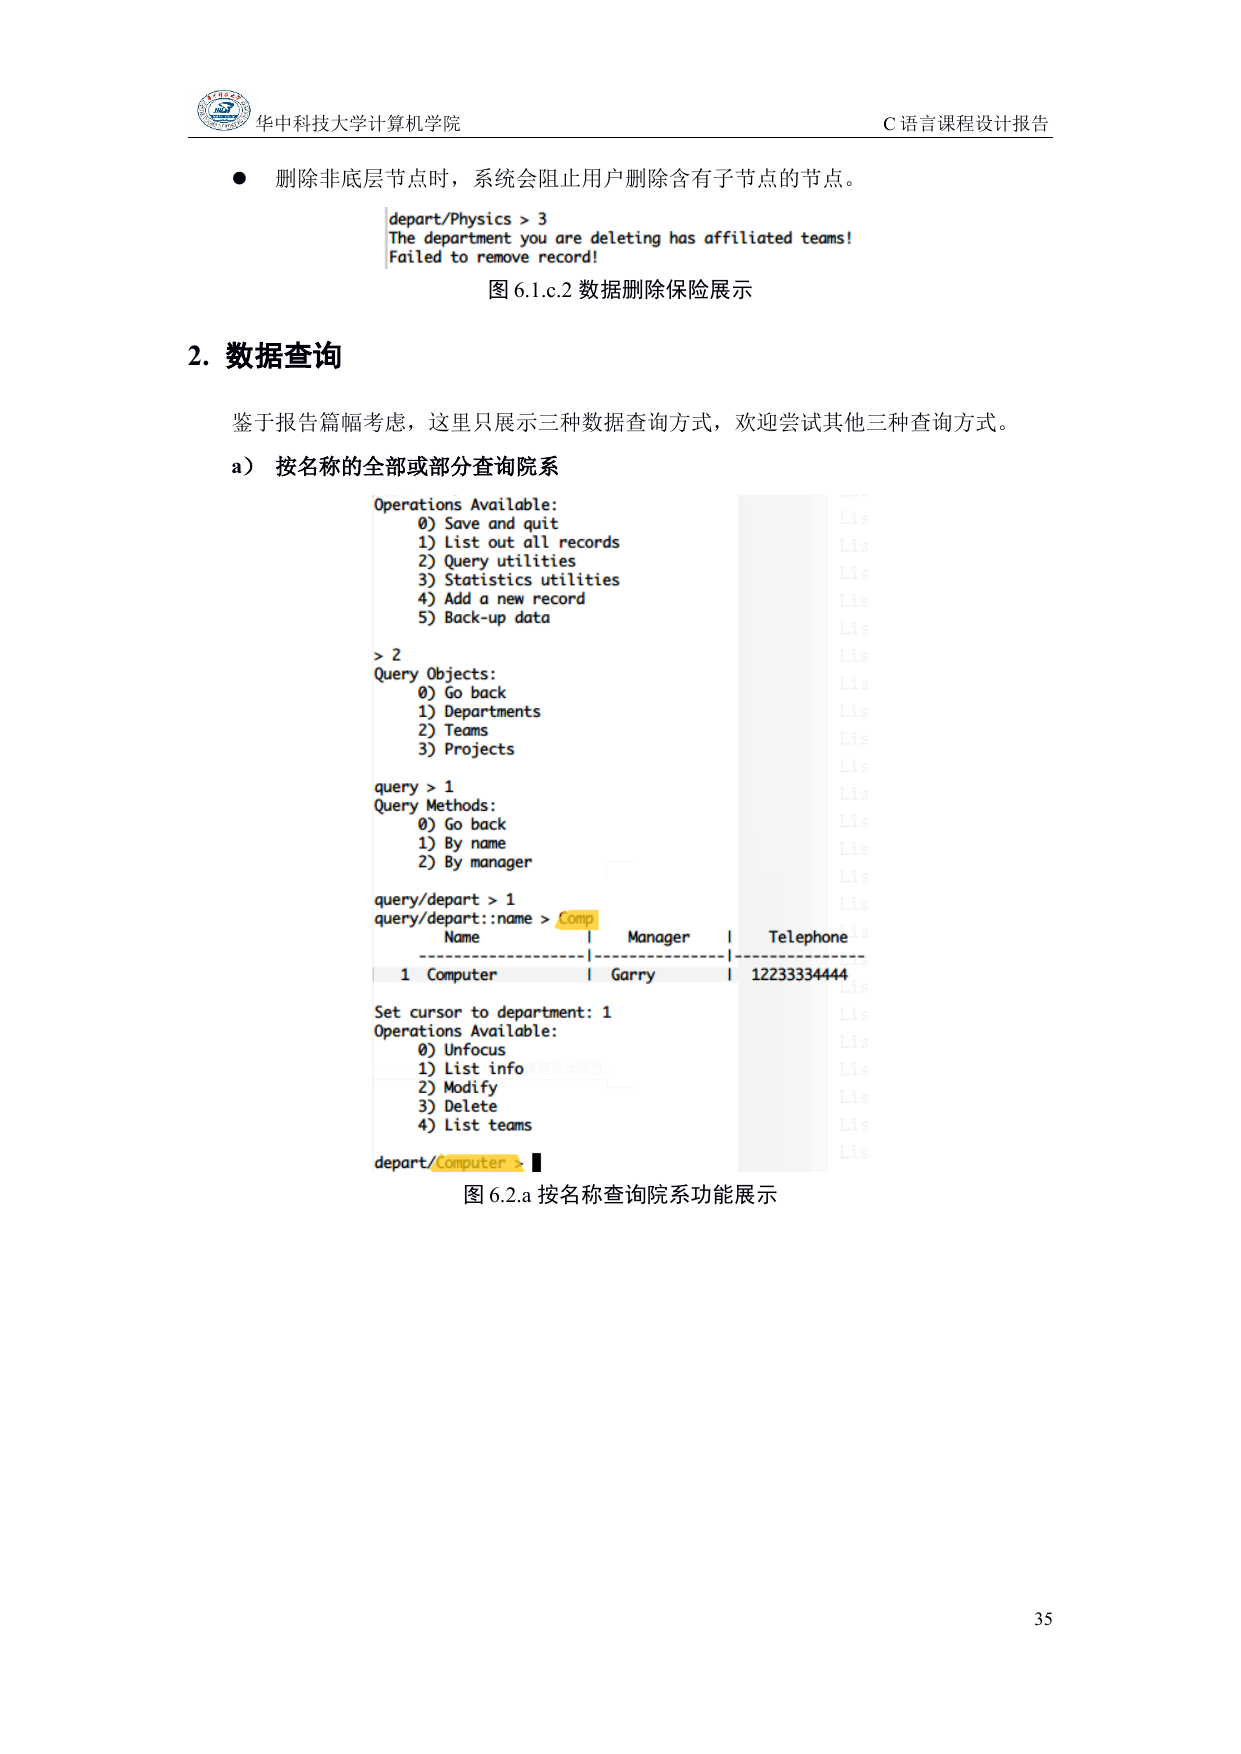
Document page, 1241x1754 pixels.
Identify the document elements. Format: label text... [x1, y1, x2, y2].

picture [384, 207, 856, 269]
text 鉴于报告篇幅考虑，这里只展示三种数据查询方式，欢迎尝试其他三种查询方式。 [187, 404, 1053, 437]
list 删除非底层节点时，系统会阻止用户删除含有子节点的节点。 [231, 162, 1053, 194]
picture [191, 88, 255, 131]
title 图6.2.a 按名称查询院系功能展示 [187, 1177, 1053, 1210]
subtitle 数据查询 [187, 321, 1053, 386]
subtitle 按名称的全部或部分查询院系 [231, 449, 1053, 482]
picture [372, 495, 868, 1172]
title 图6.1.c.2 数据删除保险展示 [187, 273, 1053, 305]
